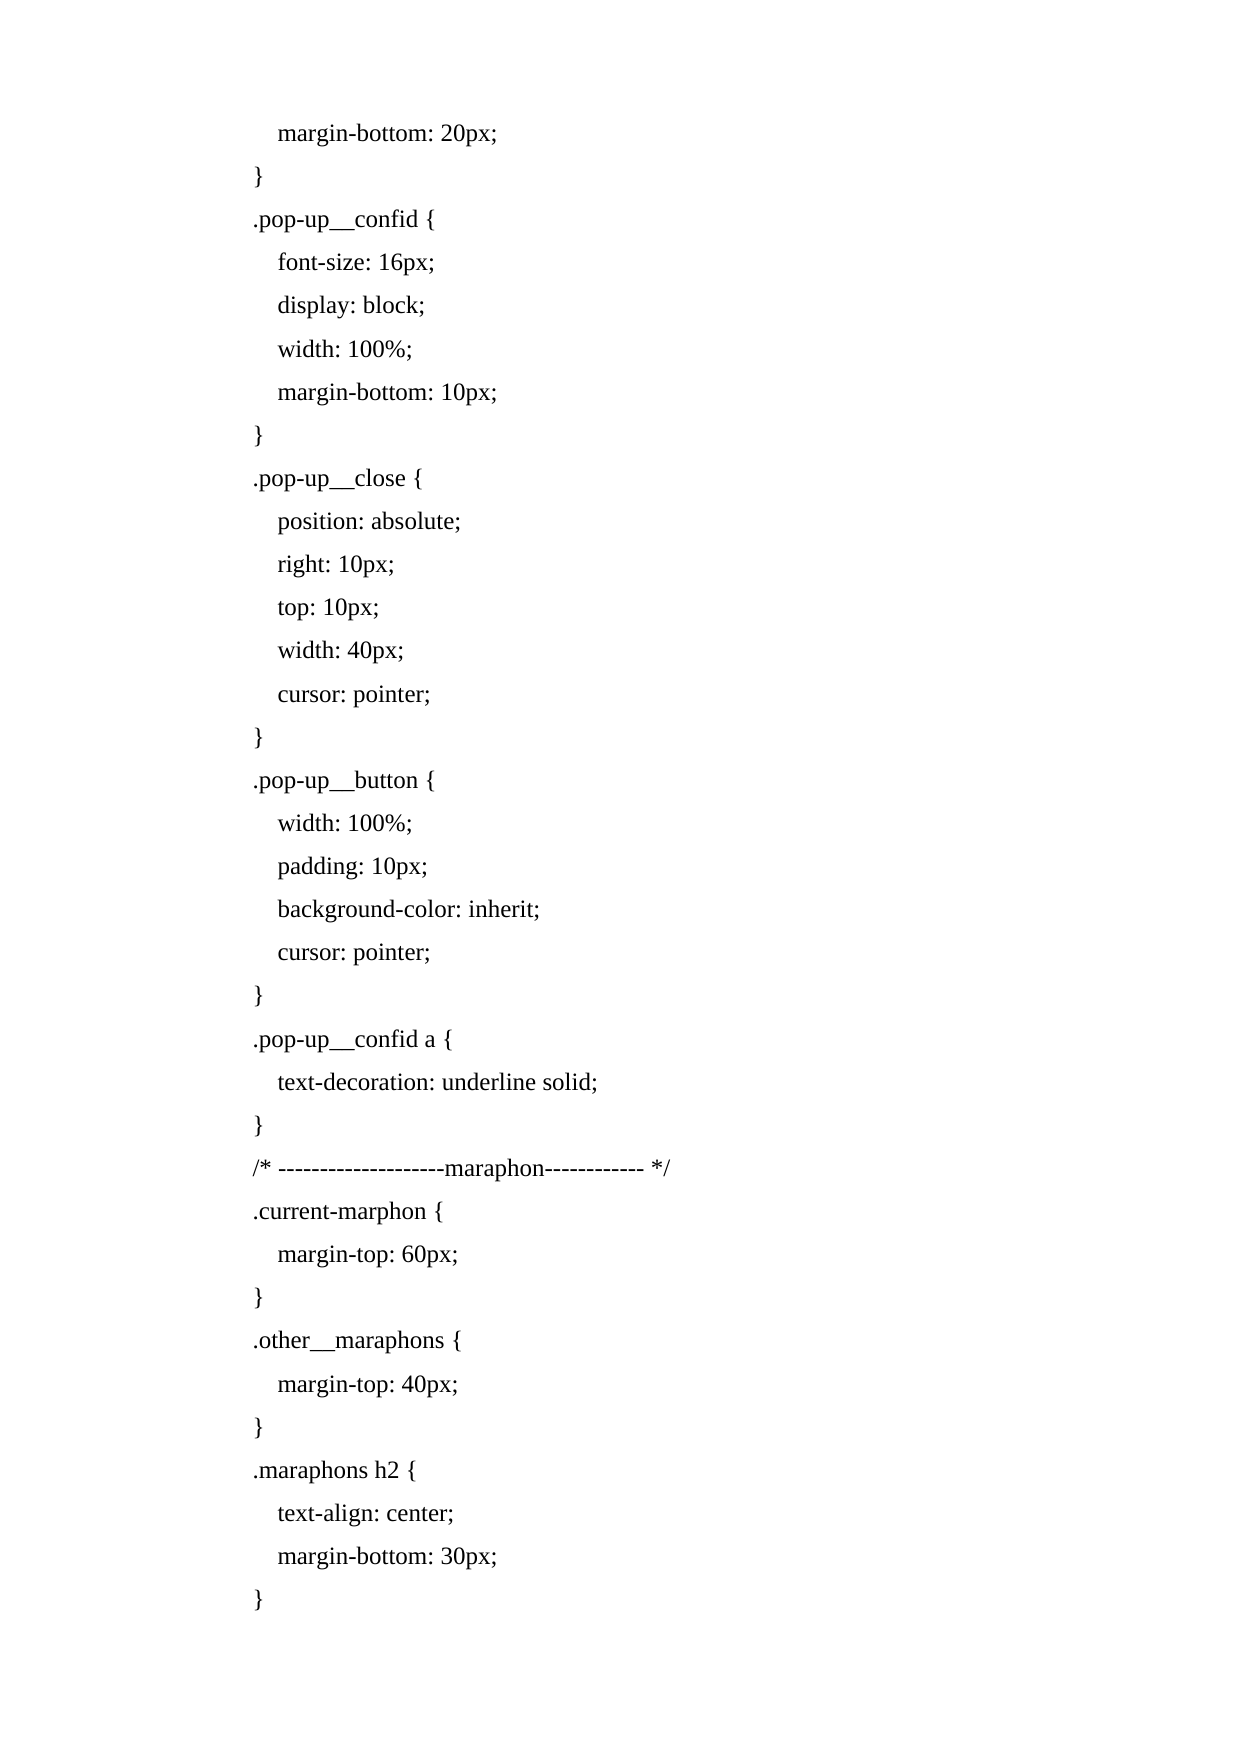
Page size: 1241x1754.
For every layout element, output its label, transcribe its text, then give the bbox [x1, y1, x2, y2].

list top: 10px; [252, 592, 1152, 621]
list margin-bottom: 10px; [252, 377, 1152, 406]
list .pop-up__confid a { [252, 1024, 1152, 1052]
list margin-bottom: 30px; [252, 1541, 1152, 1570]
list /* --------------------maraphon------------ */ [252, 1153, 1152, 1182]
list } [252, 161, 1152, 190]
list } [252, 981, 1152, 1009]
list } [252, 722, 1152, 751]
list .pop-up__button { [252, 765, 1152, 794]
list } [252, 1282, 1152, 1311]
list } [252, 1584, 1152, 1613]
list background-color: inherit; [252, 894, 1152, 923]
list .other__maraphons { [252, 1326, 1152, 1354]
list margin-top: 40px; [252, 1369, 1152, 1397]
list .current-marphon { [252, 1196, 1152, 1225]
list text-align: center; [252, 1498, 1152, 1527]
list font-size: 16px; [252, 247, 1152, 276]
list text-decoration: underline solid; [252, 1067, 1152, 1096]
list cursor: pointer; [252, 679, 1152, 707]
list .pop-up__confid { [252, 204, 1152, 233]
list width: 40px; [252, 636, 1152, 664]
list } [252, 1412, 1152, 1441]
list width: 100%; [252, 808, 1152, 837]
list width: 100%; [252, 334, 1152, 362]
list right: 10px; [252, 549, 1152, 578]
list } [252, 1110, 1152, 1139]
list .maraphons h2 { [252, 1455, 1152, 1484]
list margin-bottom: 20px; [252, 118, 1152, 147]
list display: block; [252, 291, 1152, 319]
list } [252, 420, 1152, 449]
list cursor: pointer; [252, 937, 1152, 966]
list padding: 10px; [252, 851, 1152, 880]
list .pop-up__close { [252, 463, 1152, 492]
list position: absolute; [252, 506, 1152, 535]
list margin-top: 60px; [252, 1239, 1152, 1268]
